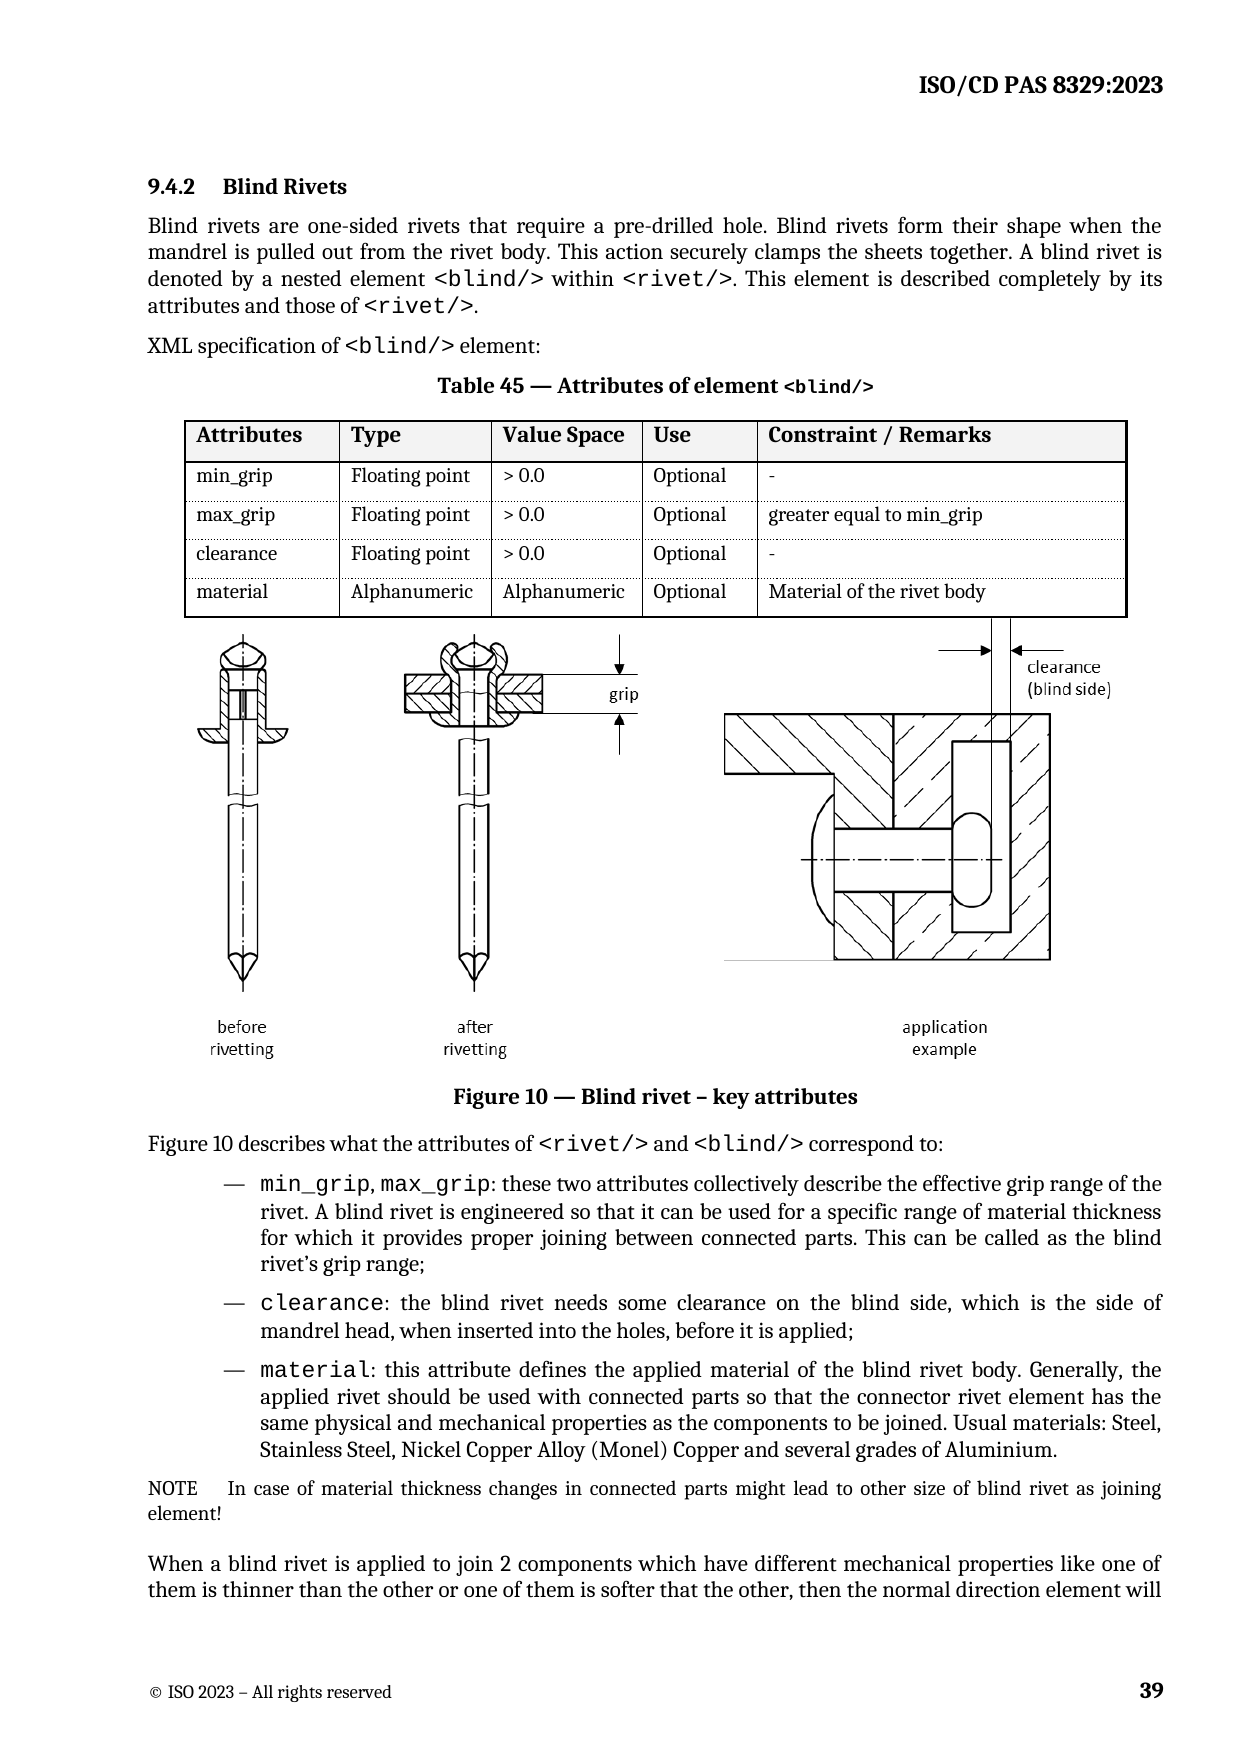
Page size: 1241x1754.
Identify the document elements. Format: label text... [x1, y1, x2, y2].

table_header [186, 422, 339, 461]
text Table 45 — Attributes of element <blind/> [148, 373, 1163, 399]
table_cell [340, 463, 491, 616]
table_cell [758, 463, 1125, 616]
text Figure 10 — Blind rivet – key attributes [148, 1084, 1163, 1110]
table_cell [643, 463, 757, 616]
text Blind rivets are one-sided rivets that require a pre-drilled hole. Blind rivets form their shape when the mandrel is pulled out from the rivet body. This action securely clamps the sheets together. A blind rivet is denoted by a nested element <blind/> within <rivet/>. This element is described completely by its attributes and those of <rivet/>. [148, 213, 1163, 320]
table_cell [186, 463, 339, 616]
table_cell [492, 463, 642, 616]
text XML specification of <blind/> element: [148, 333, 1163, 360]
text Figure 10 describes what the attributes of <rivet/> and <blind/> correspond to: [148, 1131, 1163, 1158]
text NOTE In case of material thickness changes in connected parts might lead to other size of blind rivet as joining element! [148, 1475, 1163, 1525]
list material: this attribute defines the applied material of the blind rivet body. Generally, the applied rivet should be used with connected parts so that the connector rivet element has the same physical and mechanical properties as the components to be joined. Usual materials: Steel, Stainless Steel, Nickel Copper Alloy (Monel) Copper and several grades of Aluminium. [223, 1356, 1163, 1463]
list clearance: the blind rivet needs some clearance on the blind side, which is the side of mandrel head, when inserted into the holes, before it is applied; [223, 1290, 1163, 1344]
picture [184, 618, 1128, 1072]
list min_grip, max_grip: these two attributes collectively describe the effective grip range of the rivet. A blind rivet is engineered so that it can be used for a specific range of material thickness for which it provides proper joining between connected parts. This can be called as the blind rivet’s grip range; [223, 1171, 1163, 1277]
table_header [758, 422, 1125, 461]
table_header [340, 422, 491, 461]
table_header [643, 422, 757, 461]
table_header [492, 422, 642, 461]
subtitle Blind Rivets [148, 174, 1163, 200]
